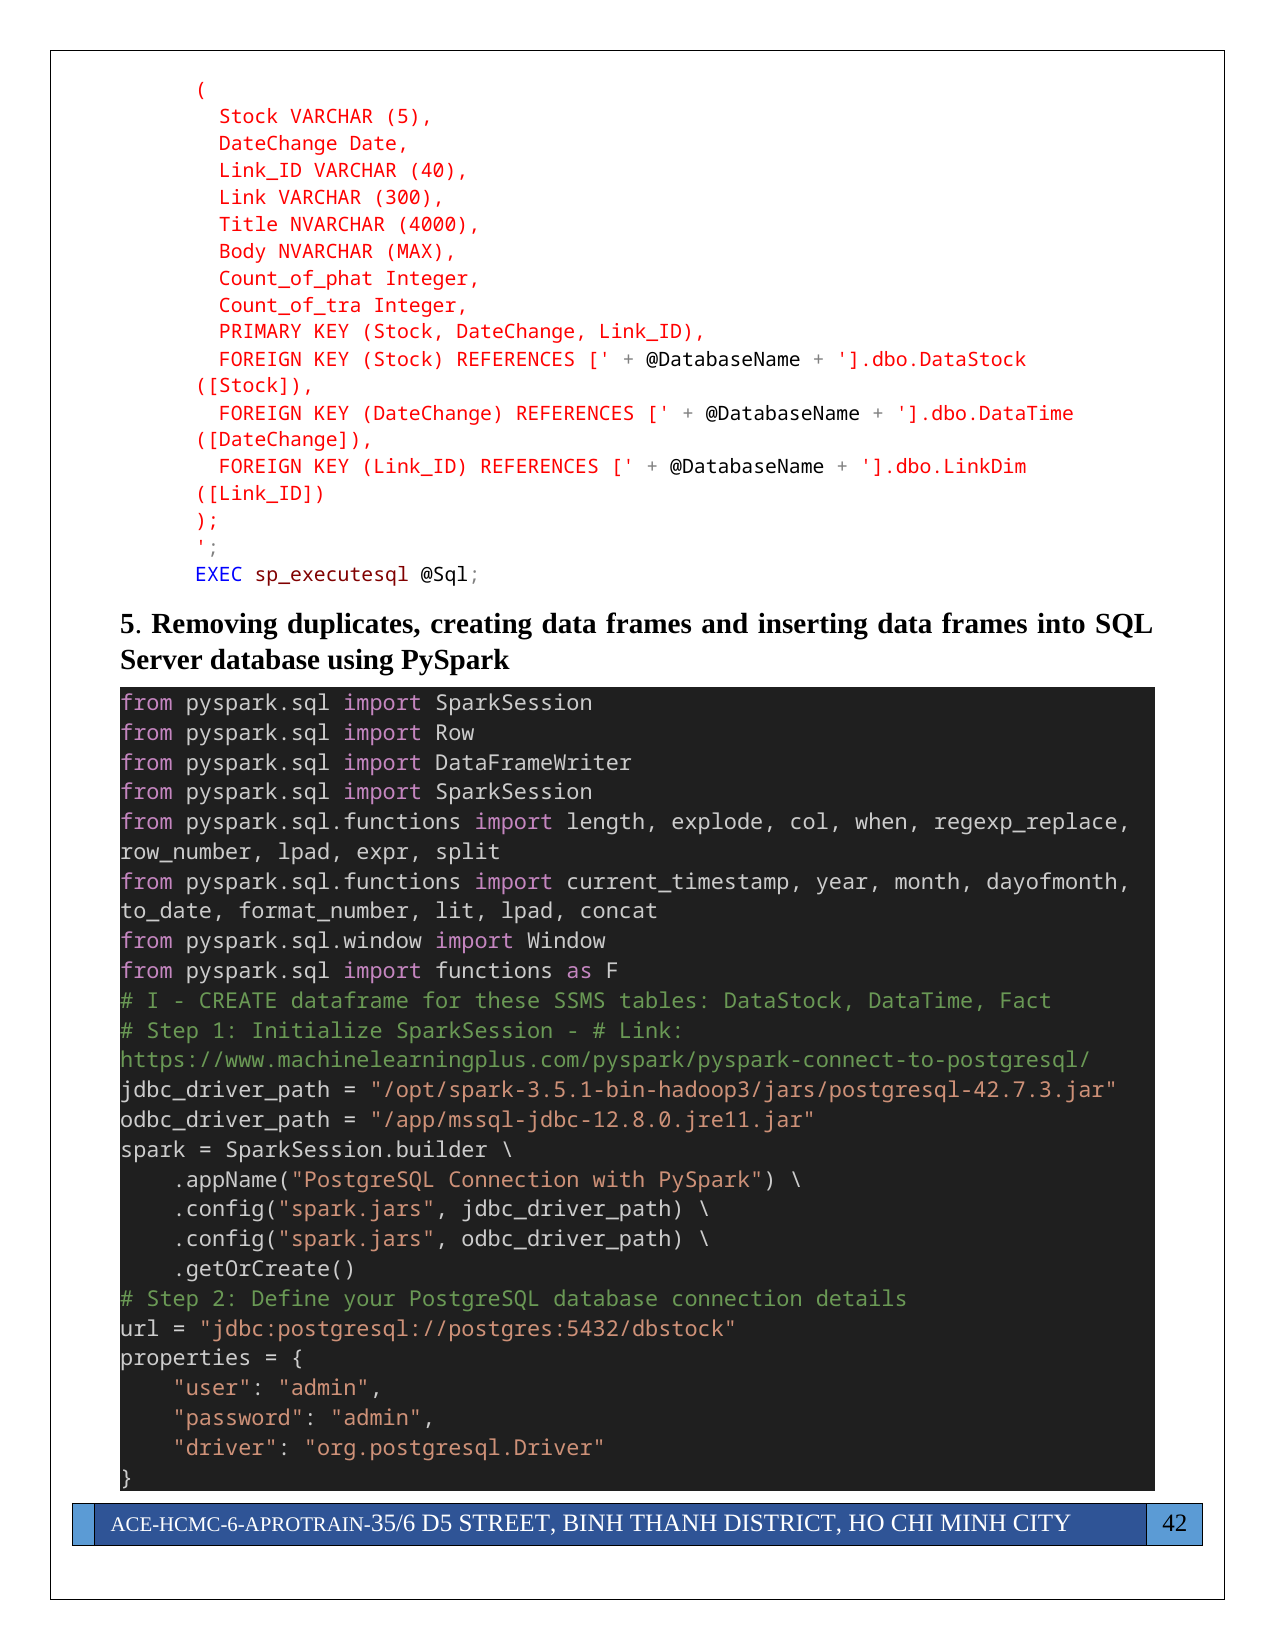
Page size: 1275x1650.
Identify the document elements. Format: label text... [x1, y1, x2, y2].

text url = "jdbc:postgresql://postgres:5432/dbstock" [120, 1313, 1155, 1342]
text PRIMARY KEY (Stock, DateChange, Link_ID), [195, 318, 1155, 345]
text Stock VARCHAR (5), [195, 102, 1155, 129]
text ); [195, 507, 1155, 534]
text FOREIGN KEY (Stock) REFERENCES [' + @DatabaseName + '].dbo.DataStock ([Stock]), [195, 345, 1155, 399]
text from pyspark.sql import SparkSession [120, 687, 1155, 717]
text Link VARCHAR (300), [195, 183, 1155, 210]
text FOREIGN KEY (DateChange) REFERENCES [' + @DatabaseName + '].dbo.DataTime ([DateChange]), [195, 399, 1155, 453]
text '; [195, 534, 1155, 561]
text properties = { [120, 1342, 1155, 1372]
text } [120, 1462, 1155, 1491]
text FOREIGN KEY (Link_ID) REFERENCES [' + @DatabaseName + '].dbo.LinkDim ([Link_ID]) [195, 453, 1155, 507]
text .getOrCreate() [120, 1253, 1155, 1283]
text from pyspark.sql import DataFrameWriter [120, 747, 1155, 776]
text jdbc_driver_path = "/opt/spark-3.5.1-bin-hadoop3/jars/postgresql-42.7.3.jar" [120, 1074, 1155, 1104]
subtitle 5. Removing duplicates, creating data frames and inserting data frames into SQL Server database using PySpark [120, 606, 1155, 676]
text spark = SparkSession.builder \ [120, 1134, 1155, 1164]
text Body NVARCHAR (MAX), [195, 237, 1155, 264]
text from pyspark.sql.functions import current_timestamp, year, month, dayofmonth, to_date, format_number, lit, lpad, concat [120, 866, 1155, 925]
text Link_ID VARCHAR (40), [195, 156, 1155, 183]
text odbc_driver_path = "/app/mssql-jdbc-12.8.0.jre11.jar" [120, 1104, 1155, 1134]
text # I - CREATE dataframe for these SSMS tables: DataStock, DataTime, Fact [120, 985, 1155, 1015]
text from pyspark.sql.functions import length, explode, col, when, regexp_replace, row_number, lpad, expr, split [120, 806, 1155, 866]
text "driver": "org.postgresql.Driver" [120, 1432, 1155, 1462]
text Count_of_tra Integer, [195, 291, 1155, 318]
text DateChange Date, [195, 129, 1155, 156]
text "user": "admin", [120, 1372, 1155, 1402]
text from pyspark.sql import SparkSession [120, 776, 1155, 806]
text # Step 2: Define your PostgreSQL database connection details [120, 1283, 1155, 1313]
text .config("spark.jars", jdbc_driver_path) \ [120, 1193, 1155, 1223]
text ( [195, 75, 1155, 102]
text EXEC sp_executesql @Sql; [195, 561, 1155, 588]
text .appName("PostgreSQL Connection with PySpark") \ [120, 1164, 1155, 1193]
text from pyspark.sql import Row [120, 717, 1155, 747]
text .config("spark.jars", odbc_driver_path) \ [120, 1223, 1155, 1253]
text Title NVARCHAR (4000), [195, 210, 1155, 237]
text Count_of_phat Integer, [195, 264, 1155, 291]
text from pyspark.sql import functions as F [120, 955, 1155, 985]
text # Step 1: Initialize SparkSession - # Link: https://www.machinelearningplus.com/pyspark/pyspark-connect-to-postgresql/ [120, 1015, 1155, 1074]
text from pyspark.sql.window import Window [120, 925, 1155, 955]
text "password": "admin", [120, 1402, 1155, 1432]
